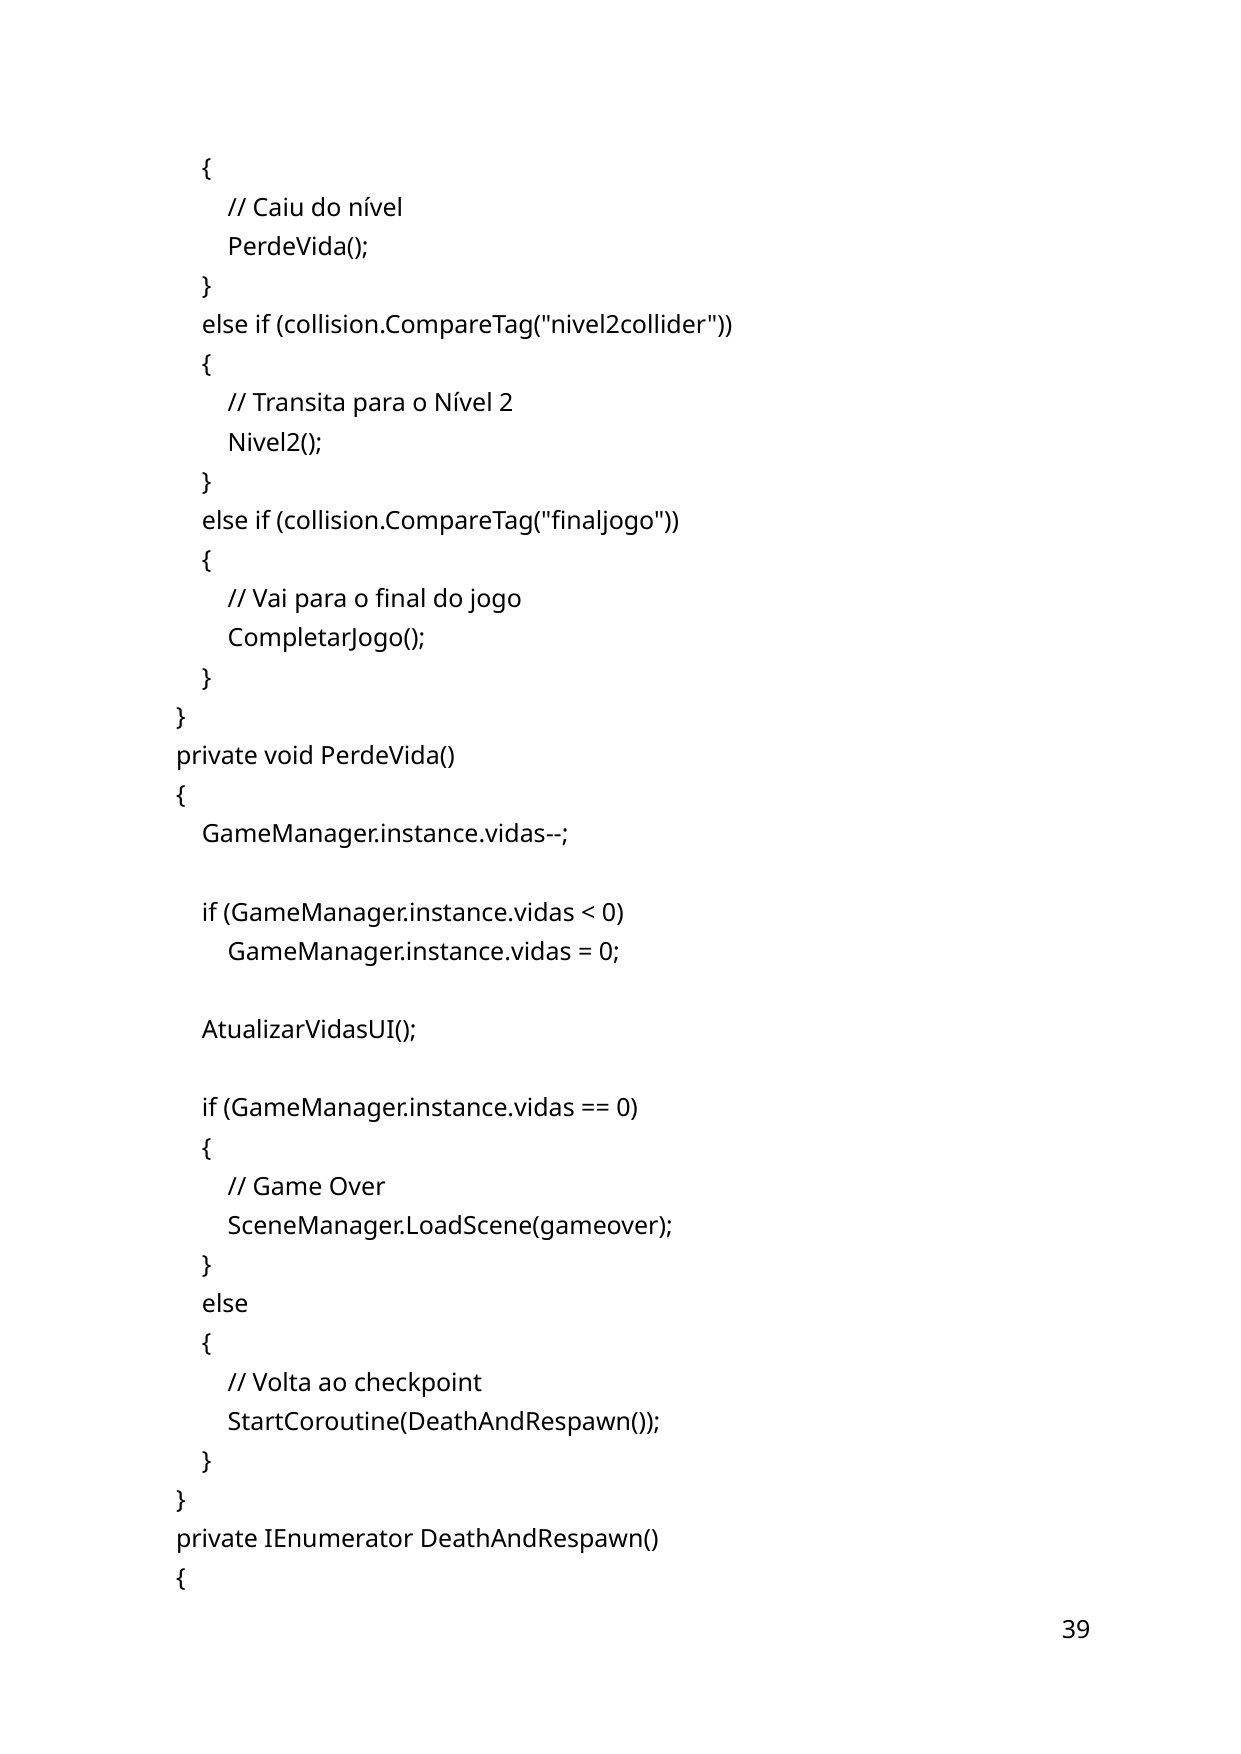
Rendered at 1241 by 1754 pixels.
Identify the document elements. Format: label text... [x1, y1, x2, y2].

text } [150, 659, 1090, 693]
text else if (collision.CompareTag("finaljogo")) [150, 502, 1090, 537]
text private IEnumerator DeathAndRespawn() [150, 1521, 1090, 1555]
text } [150, 1482, 1090, 1516]
text SceneManager.LoadScene(gameover); [150, 1207, 1090, 1242]
text StartCoroutine(DeathAndRespawn()); [150, 1403, 1090, 1437]
text { [150, 150, 1090, 184]
text // Volta ao checkpoint [150, 1364, 1090, 1398]
text GameManager.instance.vidas--; [150, 816, 1090, 850]
text private void PerdeVida() [150, 737, 1090, 772]
text { [150, 542, 1090, 576]
text } [150, 698, 1090, 732]
text } [150, 267, 1090, 302]
text GameManager.instance.vidas = 0; [150, 933, 1090, 967]
text { [150, 346, 1090, 380]
text // Game Over [150, 1168, 1090, 1202]
text // Transita para o Nível 2 [150, 385, 1090, 419]
text } [150, 1247, 1090, 1281]
text // Vai para o final do jogo [150, 581, 1090, 615]
text } [150, 463, 1090, 497]
text else [150, 1286, 1090, 1320]
text } [150, 1442, 1090, 1477]
text PerdeVida(); [150, 228, 1090, 262]
text AtualizarVidasUI(); [150, 1012, 1090, 1046]
text { [150, 1325, 1090, 1359]
text CompletarJogo(); [150, 620, 1090, 654]
text { [150, 777, 1090, 811]
text if (GameManager.instance.vidas < 0) [150, 894, 1090, 928]
text // Caiu do nível [150, 189, 1090, 223]
text { [150, 1129, 1090, 1163]
text else if (collision.CompareTag("nivel2collider")) [150, 307, 1090, 341]
text Nivel2(); [150, 424, 1090, 458]
text { [150, 1560, 1090, 1594]
text if (GameManager.instance.vidas == 0) [150, 1090, 1090, 1124]
